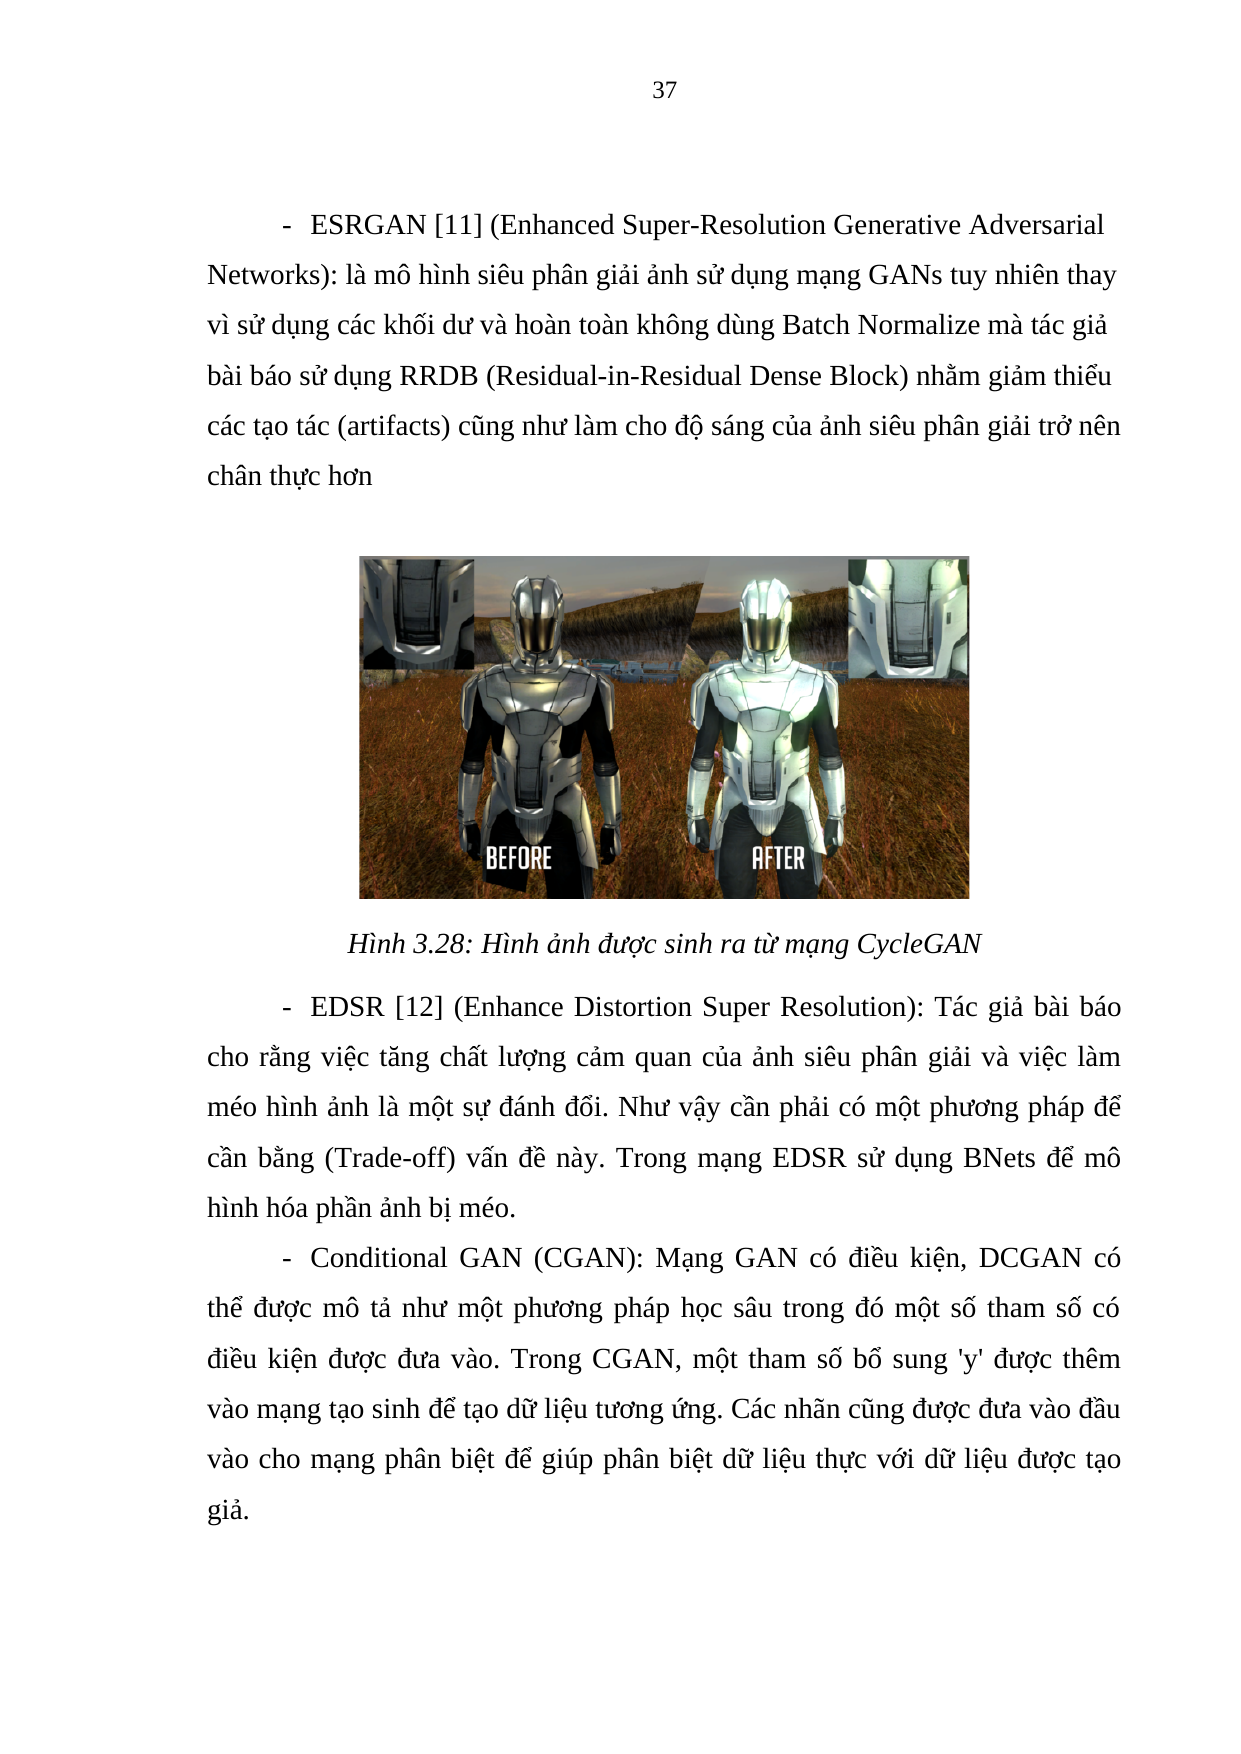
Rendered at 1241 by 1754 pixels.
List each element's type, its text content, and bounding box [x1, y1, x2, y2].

list Conditional GAN (CGAN): Mạng GAN có điều kiện, DCGAN có thể được mô tả như một phương pháp học sâu trong đó một số tham số có điều kiện được đưa vào. Trong CGAN, một tham số bổ sung 'y' được thêm vào mạng tạo sinh để tạo dữ liệu tương ứng. Các nhãn cũng được đưa vào đầu vào cho mạng phân biệt để giúp phân biệt dữ liệu thực với dữ liệu được tạo giả. [207, 1240, 1122, 1525]
list ESRGAN (Enhanced Super-Resolution Generative Adversarial Networks): là mô hình siêu phân giải ảnh sử dụng mạng GANs tuy nhiên thay vì sử dụng các khối dư và hoàn toàn không dùng Batch Normalize mà tác giả bài báo sử dụng RRDB (Residual-in-Residual Dense Block) nhằm giảm thiểu các tạo tác (artifacts) cũng như làm cho độ sáng của ảnh siêu phân giải trở nên chân thực hơn [207, 207, 1122, 492]
text Hình 3.13: Hình ảnh được sinh ra từ mạng CycleGAN [207, 926, 1122, 959]
picture [359, 556, 970, 899]
list EDSR (Enhance Distortion Super Resolution): Tác giả bài báo cho rằng việc tăng chất lượng cảm quan của ảnh siêu phân giải và việc làm méo hình ảnh là một sự đánh đổi. Như vậy cần phải có một phương pháp để cần bằng (Trade-off) vấn đề này. Trong mạng EDSR sử dụng BNets để mô hình hóa phần ảnh bị méo. [207, 989, 1122, 1223]
